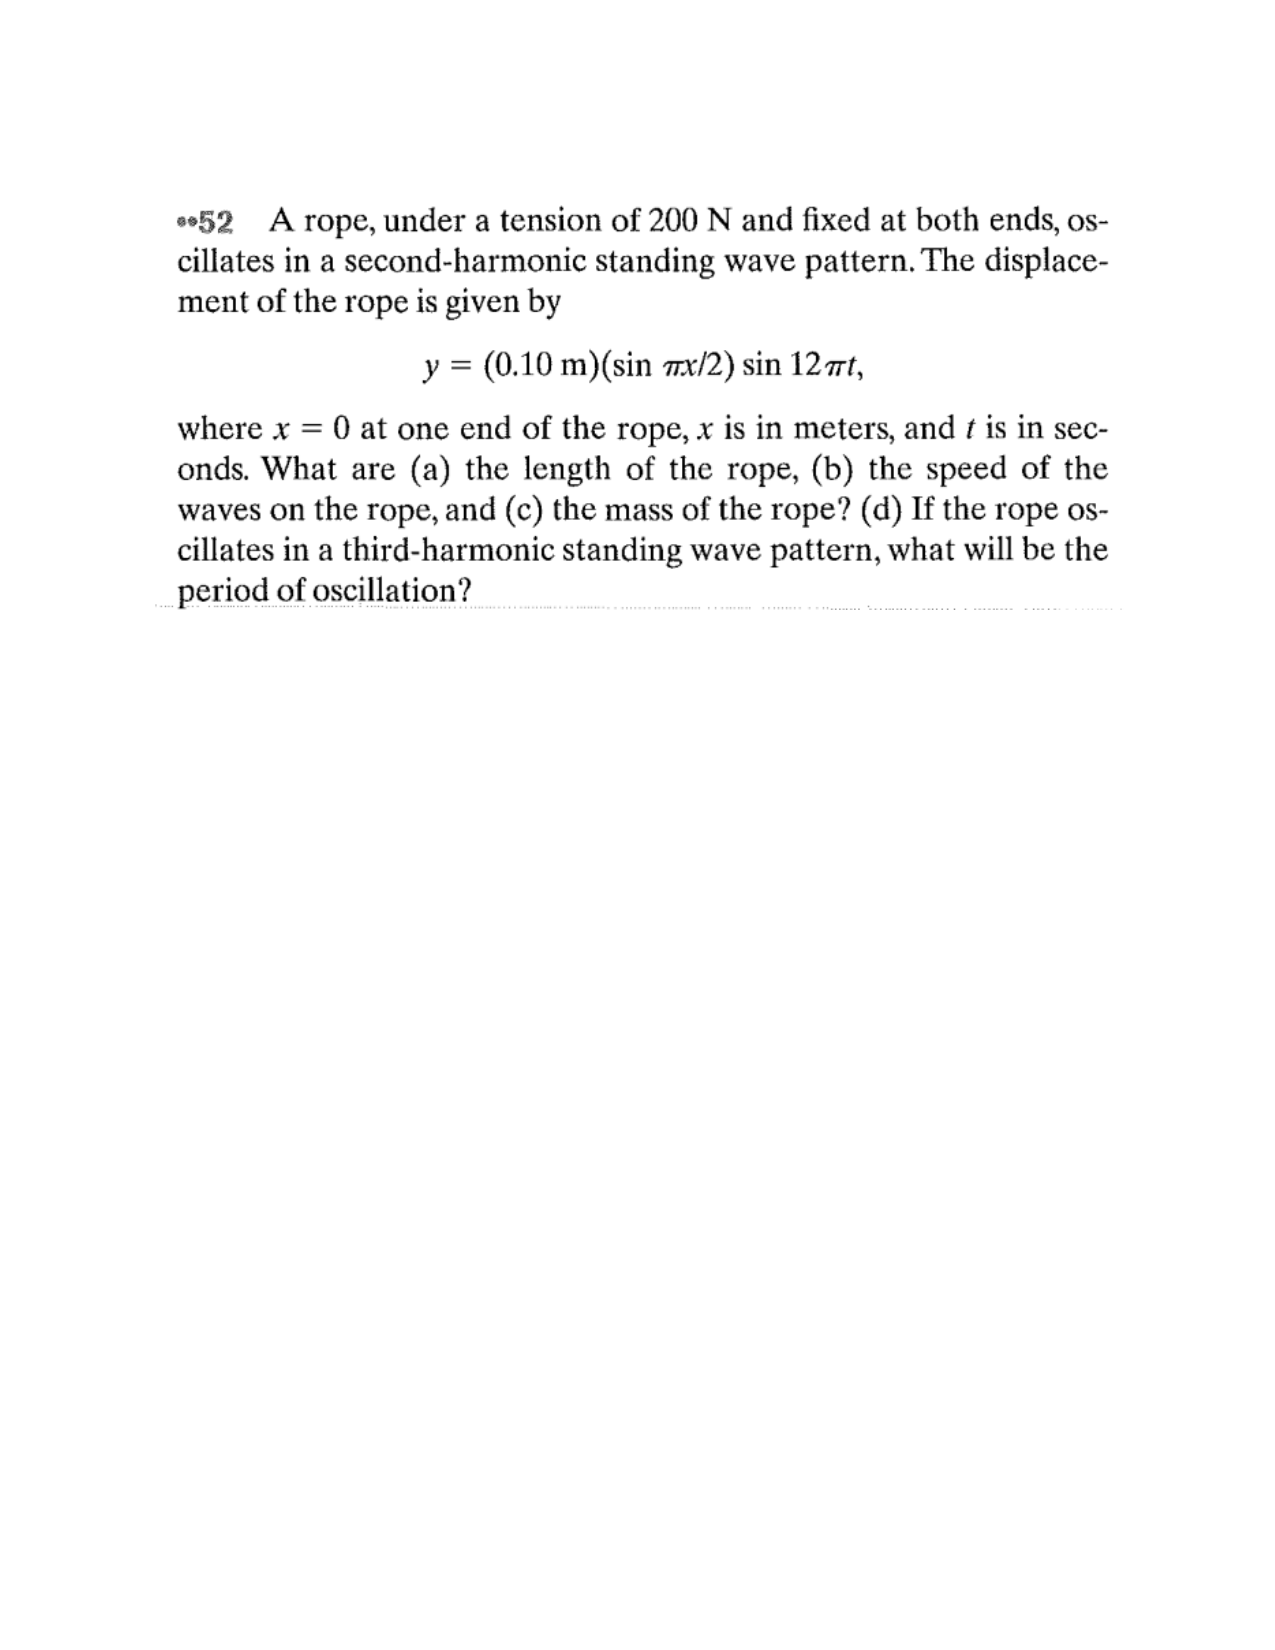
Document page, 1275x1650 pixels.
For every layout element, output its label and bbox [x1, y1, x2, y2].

picture [150, 196, 1125, 610]
